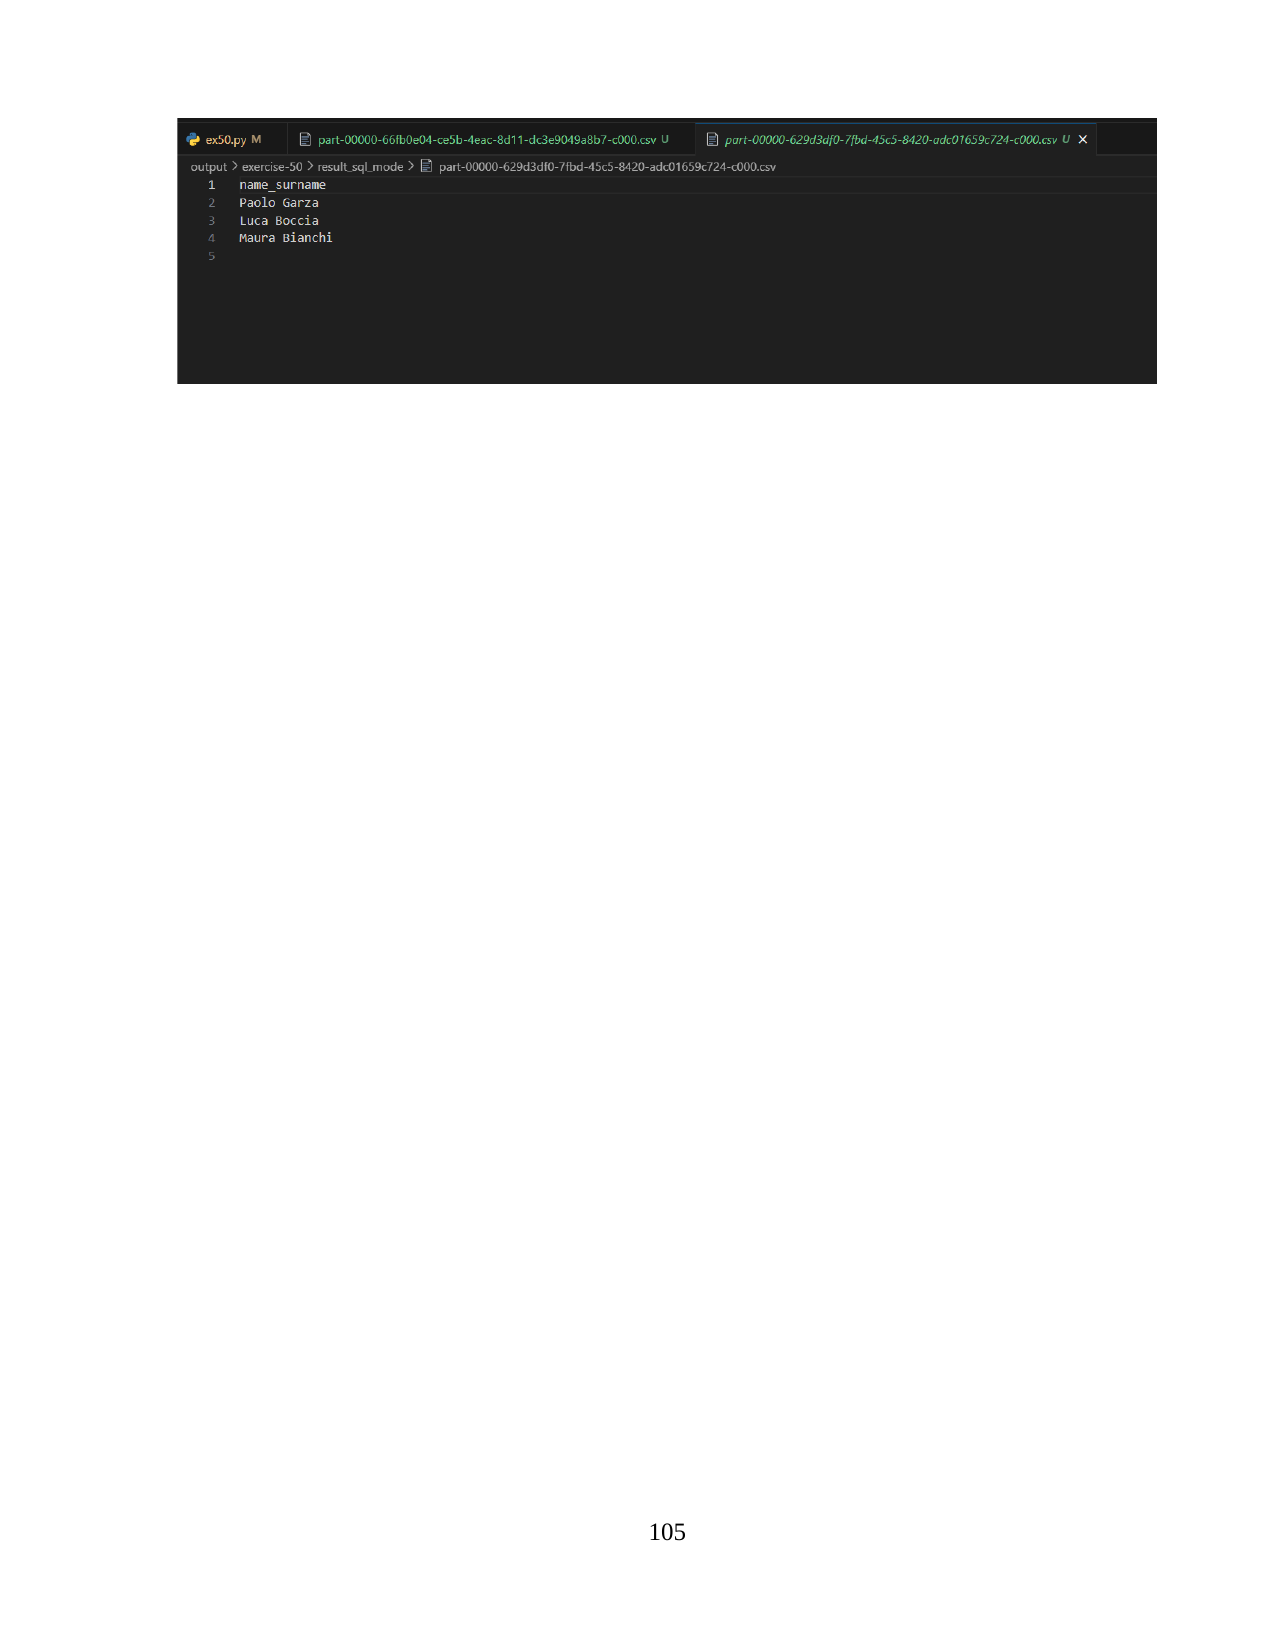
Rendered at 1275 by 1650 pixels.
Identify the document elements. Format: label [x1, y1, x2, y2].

picture [177, 118, 1157, 384]
